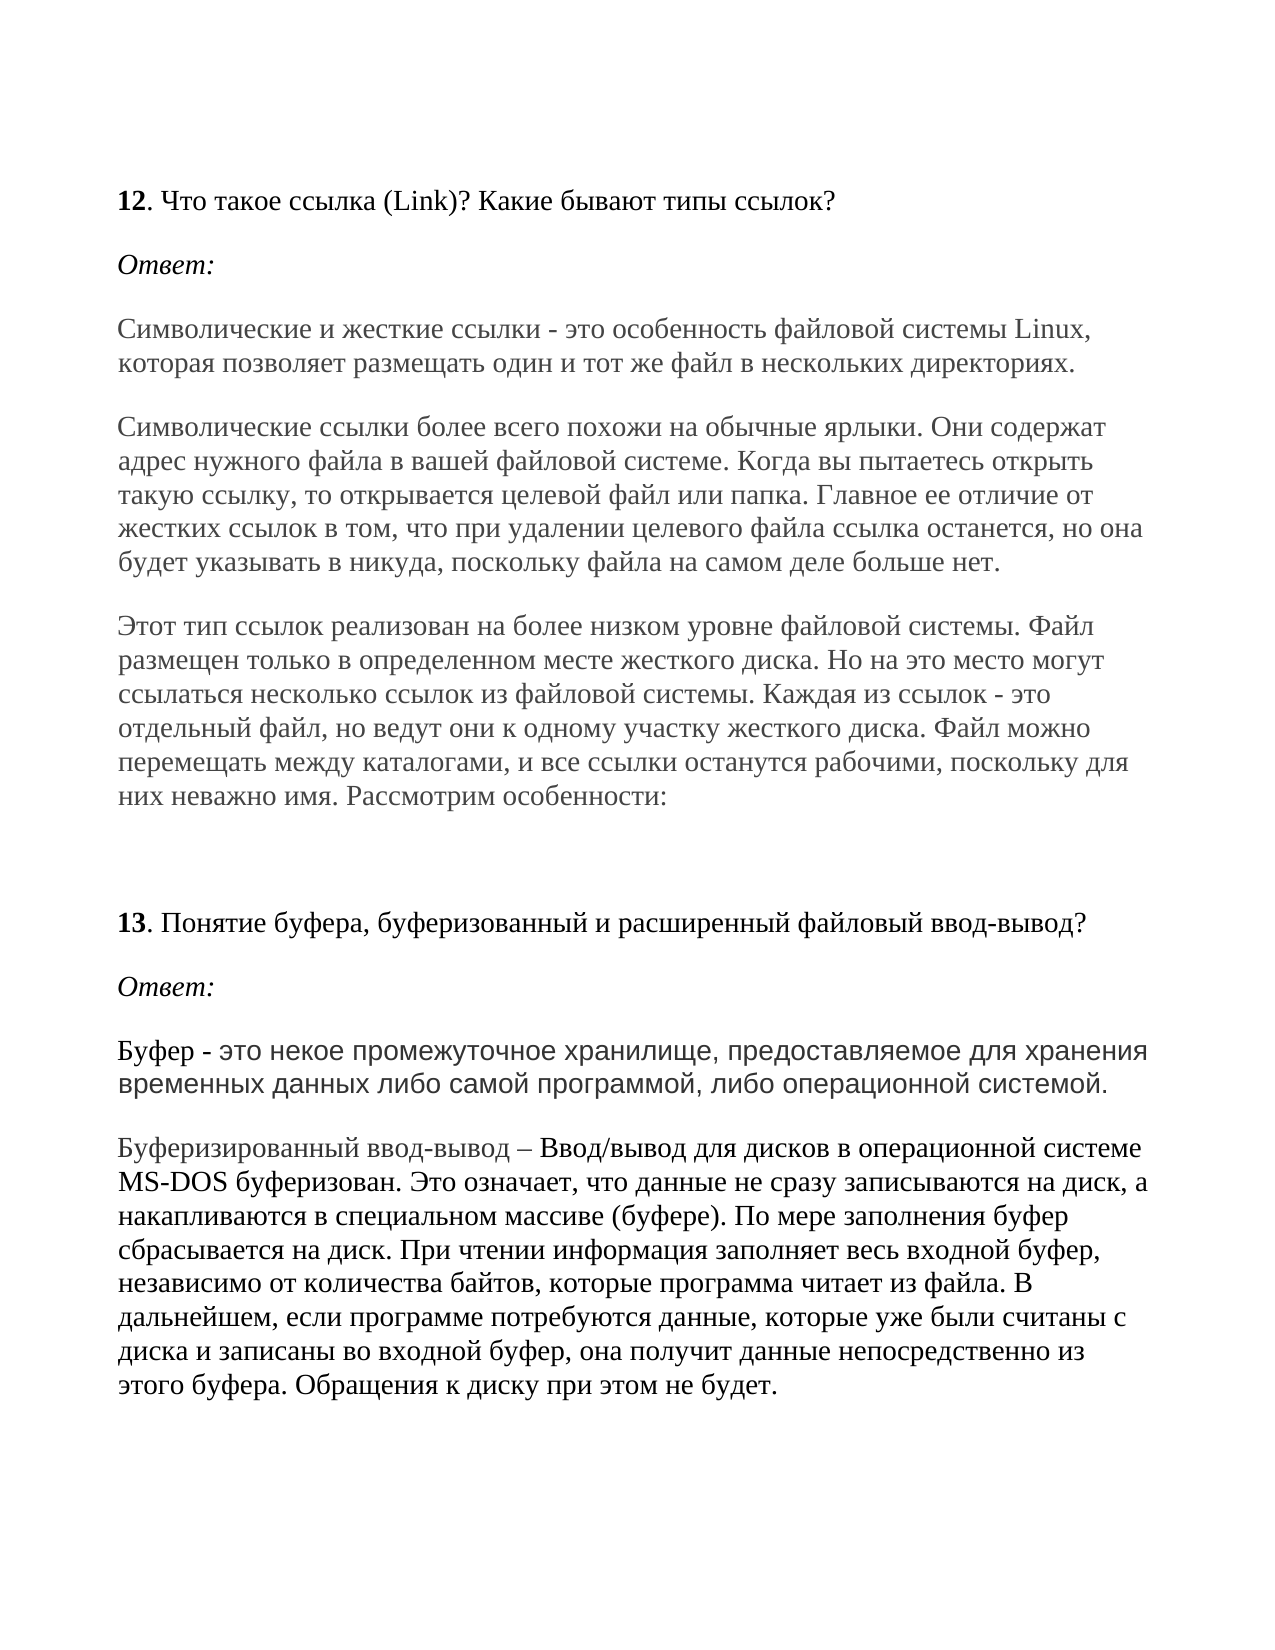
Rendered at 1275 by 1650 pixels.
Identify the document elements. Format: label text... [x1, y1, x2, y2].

text Буферизированный ввод-вывод – Ввод/вывод для дисков в операционной системе MS-DOS буферизован. Это означает, что данные не сразу записываются на диск, а накапливаются в специальном массиве (буфере). По мере заполнения буфер сбрасывается на диск. При чтении информация заполняет весь входной буфер, независимо от количества байтов, которые программа читает из файла. В дальнейшем, если программе потребуются данные, которые уже были считаны с диска и записаны во входной буфер, она получит данные непосредственно из этого буфера. Обращения к диску при этом не будет. [117, 1130, 1158, 1401]
text Ответ: [117, 969, 1158, 1003]
text 12. Что такое ссылка (Link)? Какие бывают типы ссылок? [117, 183, 1158, 217]
text Буфер - это некое промежуточное хранилище, предоставляемое для хранения временных данных либо самой программой, либо операционной системой. [117, 1033, 1158, 1100]
text Этот тип ссылок реализован на более низком уровне файловой системы. Файл размещен только в определенном месте жесткого диска. Но на это место могут ссылаться несколько ссылок из файловой системы. Каждая из ссылок - это отдельный файл, но ведут они к одному участку жесткого диска. Файл можно перемещать между каталогами, и все ссылки останутся рабочими, поскольку для них неважно имя. Рассмотрим особенности: [117, 608, 1158, 811]
text Ответ: [117, 247, 1158, 281]
text 13. Понятие буфера, буферизованный и расширенный файловый ввод-вывод? [117, 906, 1158, 939]
text Символические ссылки более всего похожи на обычные ярлыки. Они содержат адрес нужного файла в вашей файловой системе. Когда вы пытаетесь открыть такую ссылку, то открывается целевой файл или папка. Главное ее отличие от жестких ссылок в том, что при удалении целевого файла ссылка останется, но она будет указывать в никуда, поскольку файла на самом деле больше нет. [117, 409, 1158, 578]
